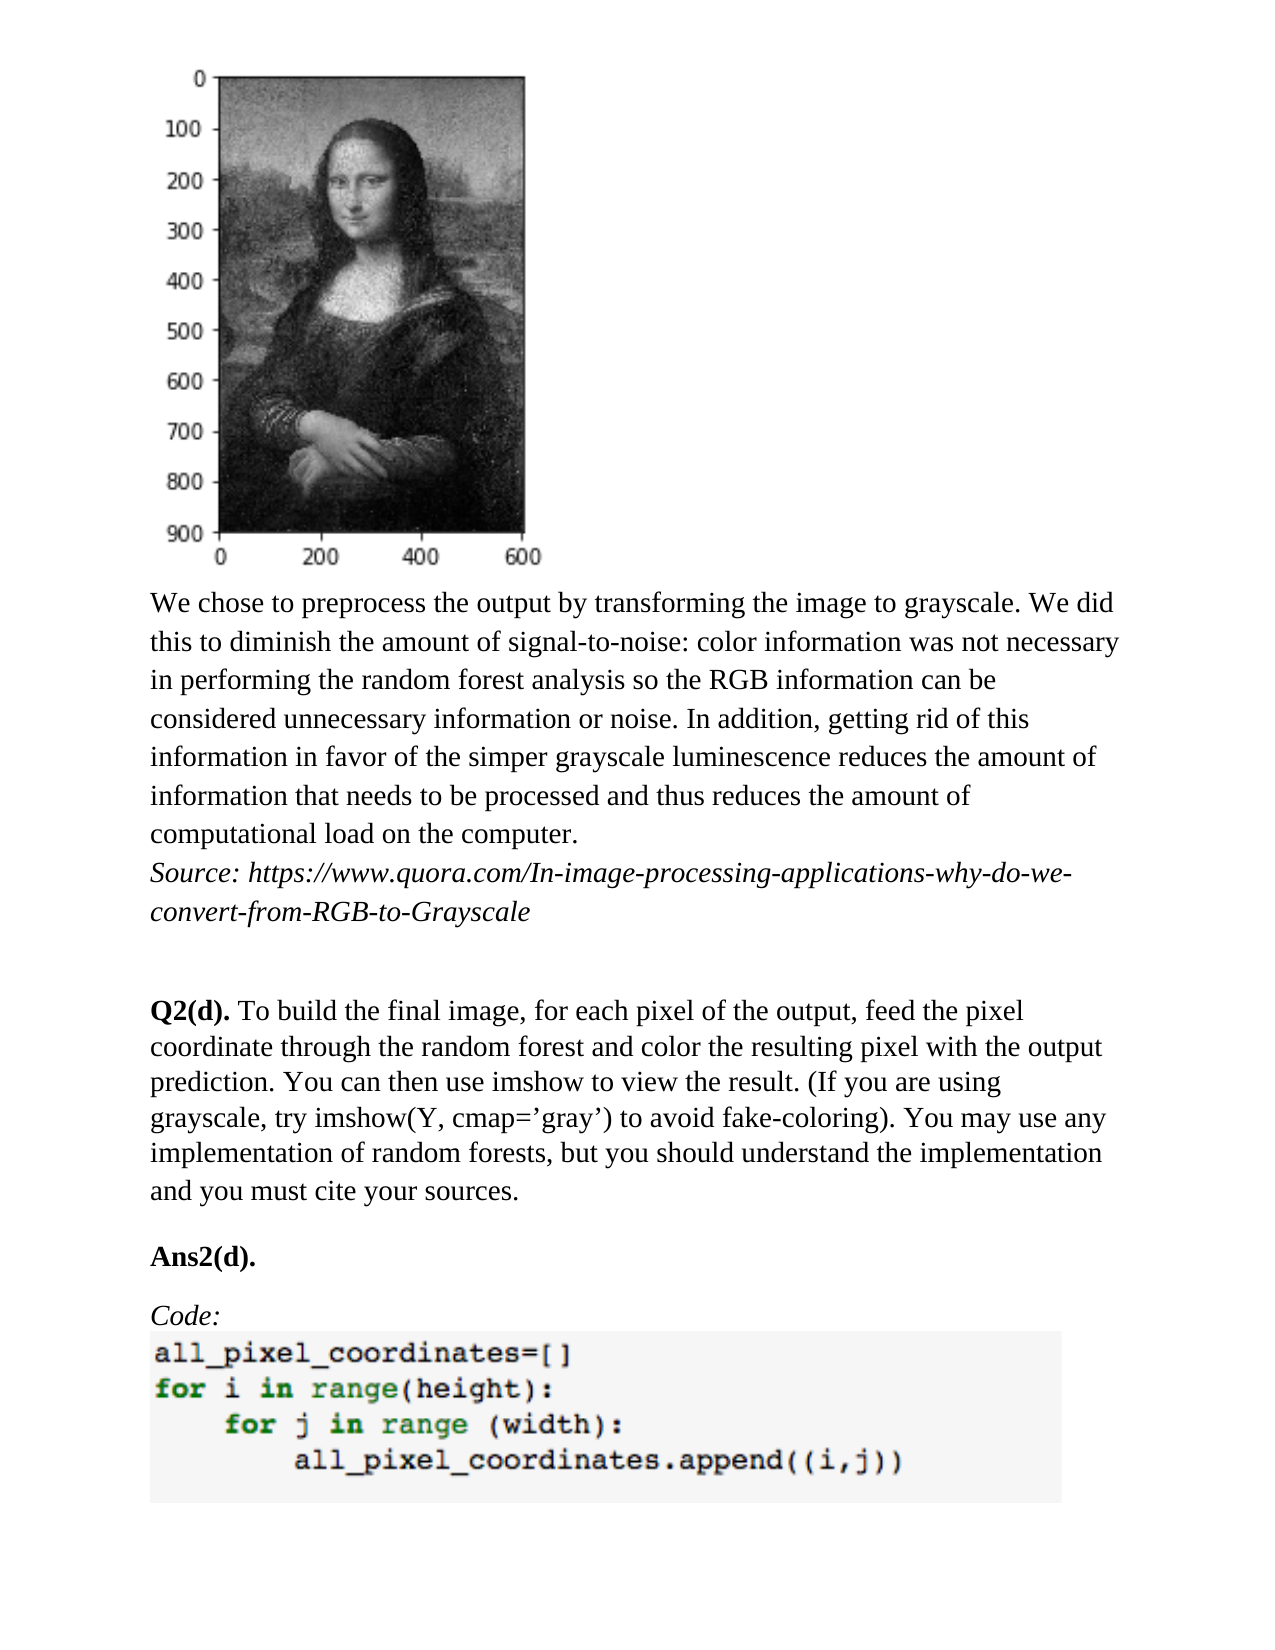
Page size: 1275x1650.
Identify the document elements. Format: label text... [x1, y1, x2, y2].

picture [150, 1331, 1062, 1503]
picture [150, 56, 557, 582]
text We chose to preprocess the output by transforming the image to grayscale. We did this to diminish the amount of signal-to-noise: color information was not necessary in performing the random forest analysis so the RGB information can be considered unnecessary information or noise. In addition, getting rid of this information in favor of the simper grayscale luminescence reduces the amount of information that needs to be processed and thus reduces the amount of computational load on the computer. [150, 585, 1125, 850]
text Code: [150, 1298, 1125, 1332]
text Q2(d). To build the final image, for each pixel of the output, feed the pixel coordinate through the random forest and color the resulting pixel with the output prediction. You can then use imshow to view the result. (If you are using grayscale, try imshow(Y, cmap=’gray’) to avoid fake-coloring). You may use any implementation of random forests, but you should understand the implementation and you must cite your sources. [150, 992, 1125, 1208]
text Source: https://www.quora.com/In-image-processing-applications-why-do-we-convert-from-RGB-to-Grayscale [150, 855, 1125, 927]
text Ans2(d). [150, 1239, 1125, 1272]
